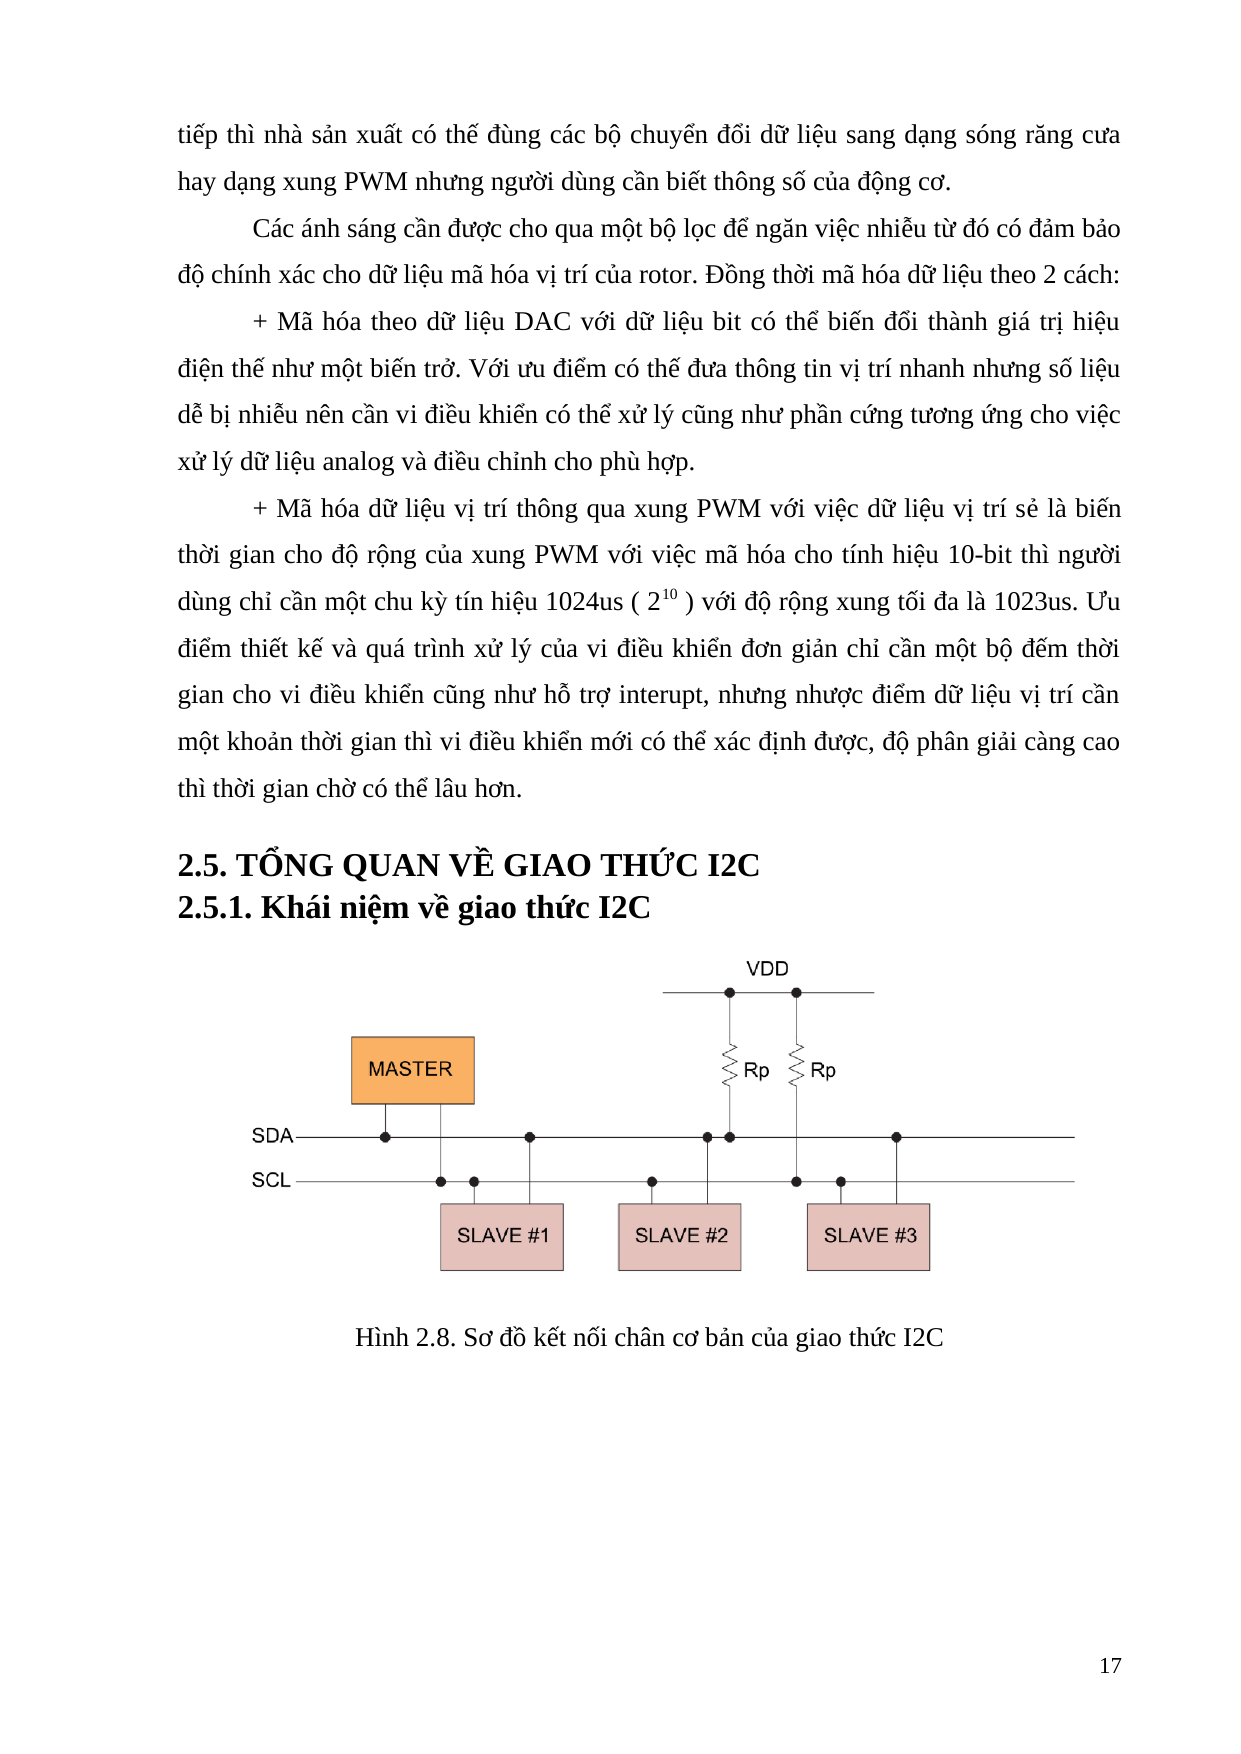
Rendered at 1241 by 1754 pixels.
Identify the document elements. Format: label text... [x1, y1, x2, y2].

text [177, 118, 1122, 196]
picture [233, 944, 1096, 1289]
text + Mã hóa dữ liệu vị trí thông qua xung PWM với việc dữ liệu vị trí sẻ là biến thời gian cho độ rộng của xung PWM với việc mã hóa cho tính hiệu 10-bit thì người dùng chỉ cần một chu kỳ tín hiệu 1024us ( 210 ) với độ rộng xung tối đa là 1023us. Ưu điểm thiết kế và quá trình xử lý của vi điều khiển đơn giản chỉ cần một bộ đếm thời gian cho vi điều khiển cũng như hỗ trợ interupt, nhưng nhược điểm dữ liệu vị trí cần một khoản thời gian thì vi điều khiển mới có thể xác định được, độ phân giải càng cao thì thời gian chờ có thể lâu hơn. [177, 492, 1122, 803]
text + Mã hóa theo dữ liệu DAC với dữ liệu bit có thể biến đổi thành giá trị hiệu điện thế như một biến trở. Với ưu điểm có thế đưa thông tin vị trí nhanh nhưng số liệu dễ bị nhiễu nên cần vi điều khiển có thể xử lý cũng như phần cứng tương ứng cho việc xử lý dữ liệu analog và điều chỉnh cho phù hợp. [177, 305, 1122, 476]
subtitle 2.5. TỔNG QUAN VỀ GIAO THỨC I2C [177, 845, 1122, 883]
text Các ánh sáng cần được cho qua một bộ lọc để ngăn việc nhiễu từ đó có đảm bảo độ chính xác cho dữ liệu mã hóa vị trí của rotor. Đồng thời mã hóa dữ liệu theo 2 cách: [177, 212, 1122, 290]
subtitle 2.5.1. Khái niệm về giao thức I2C [177, 887, 1122, 926]
